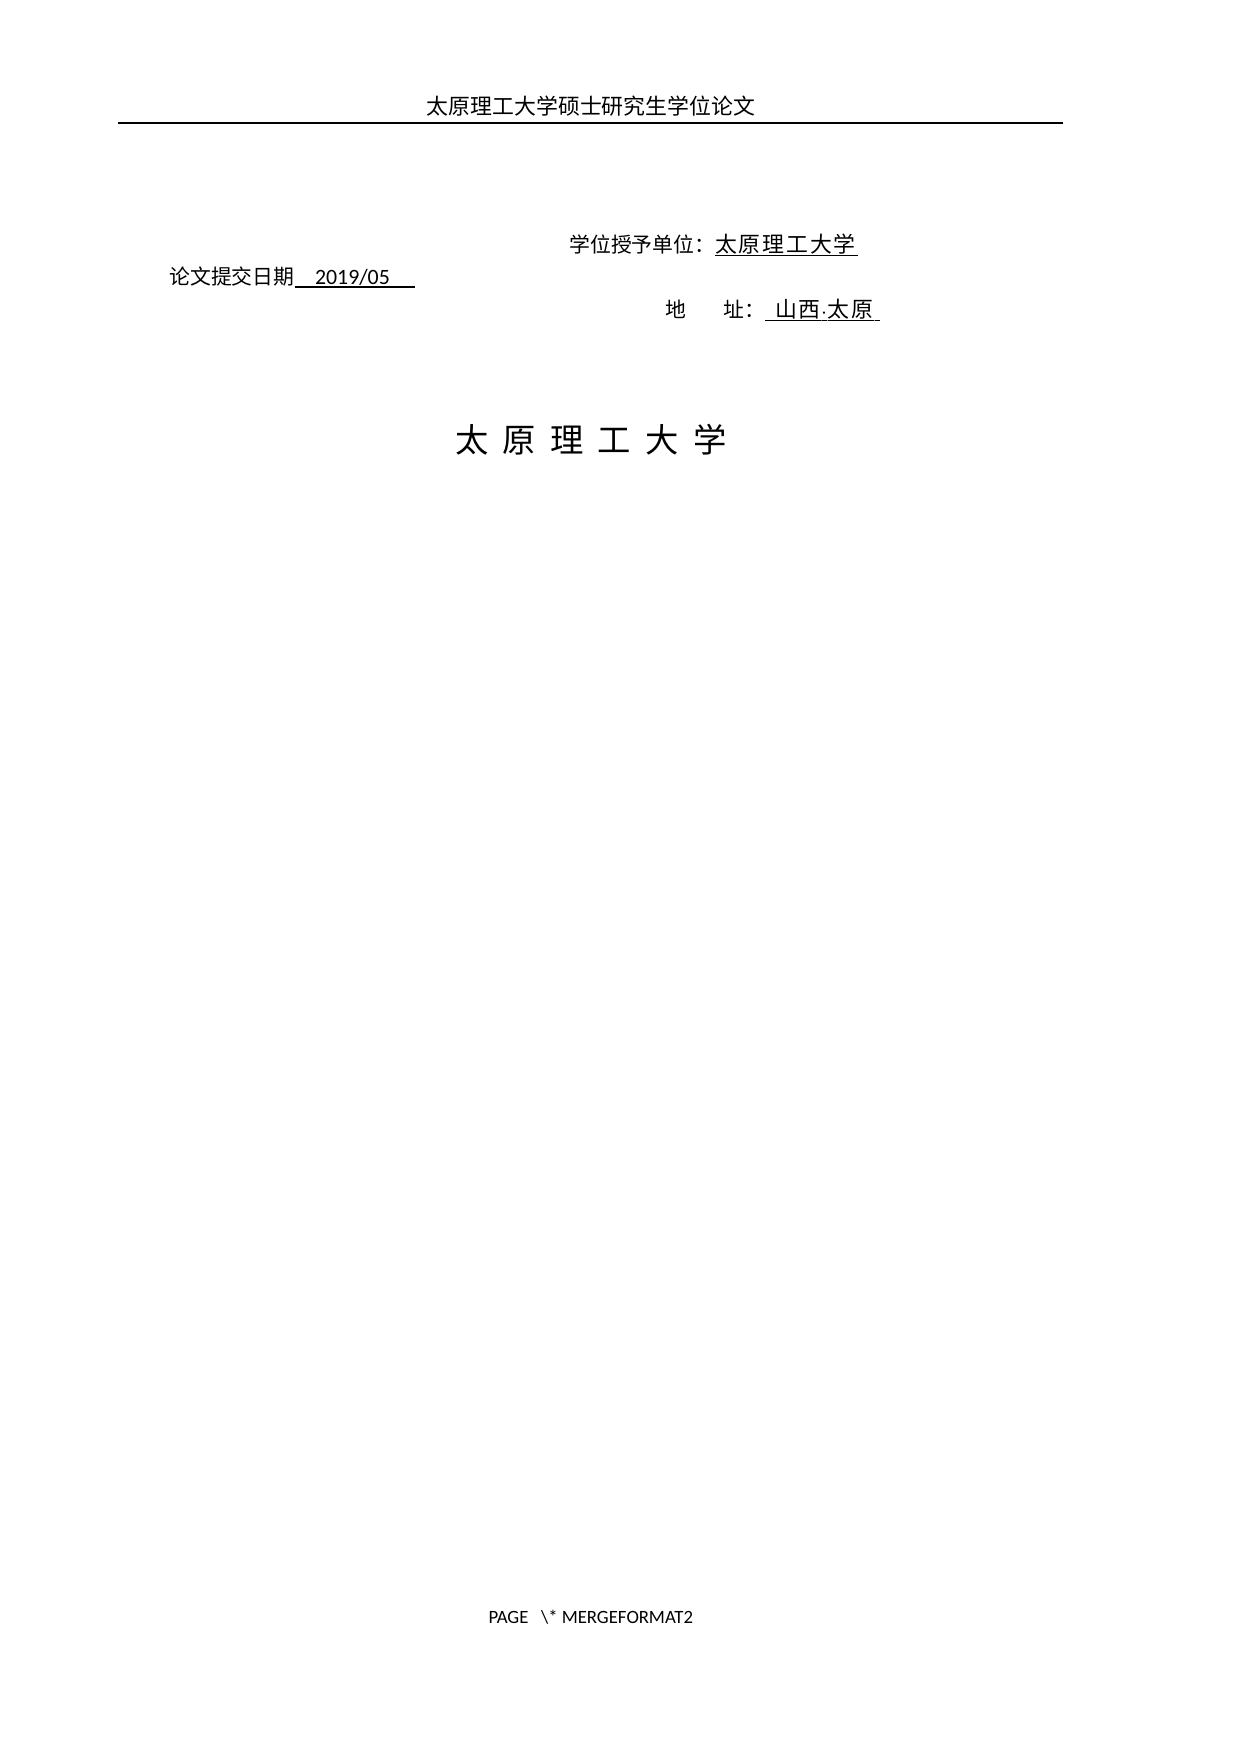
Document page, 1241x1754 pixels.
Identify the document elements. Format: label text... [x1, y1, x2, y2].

text 太 原 理 工 大 学 [118, 406, 1063, 471]
text 论文提交日期 2019/05 [118, 259, 1063, 292]
text 地 址： 山西·太原 [118, 292, 1063, 324]
text 学位授予单位：太原理工大学 [118, 227, 1063, 259]
